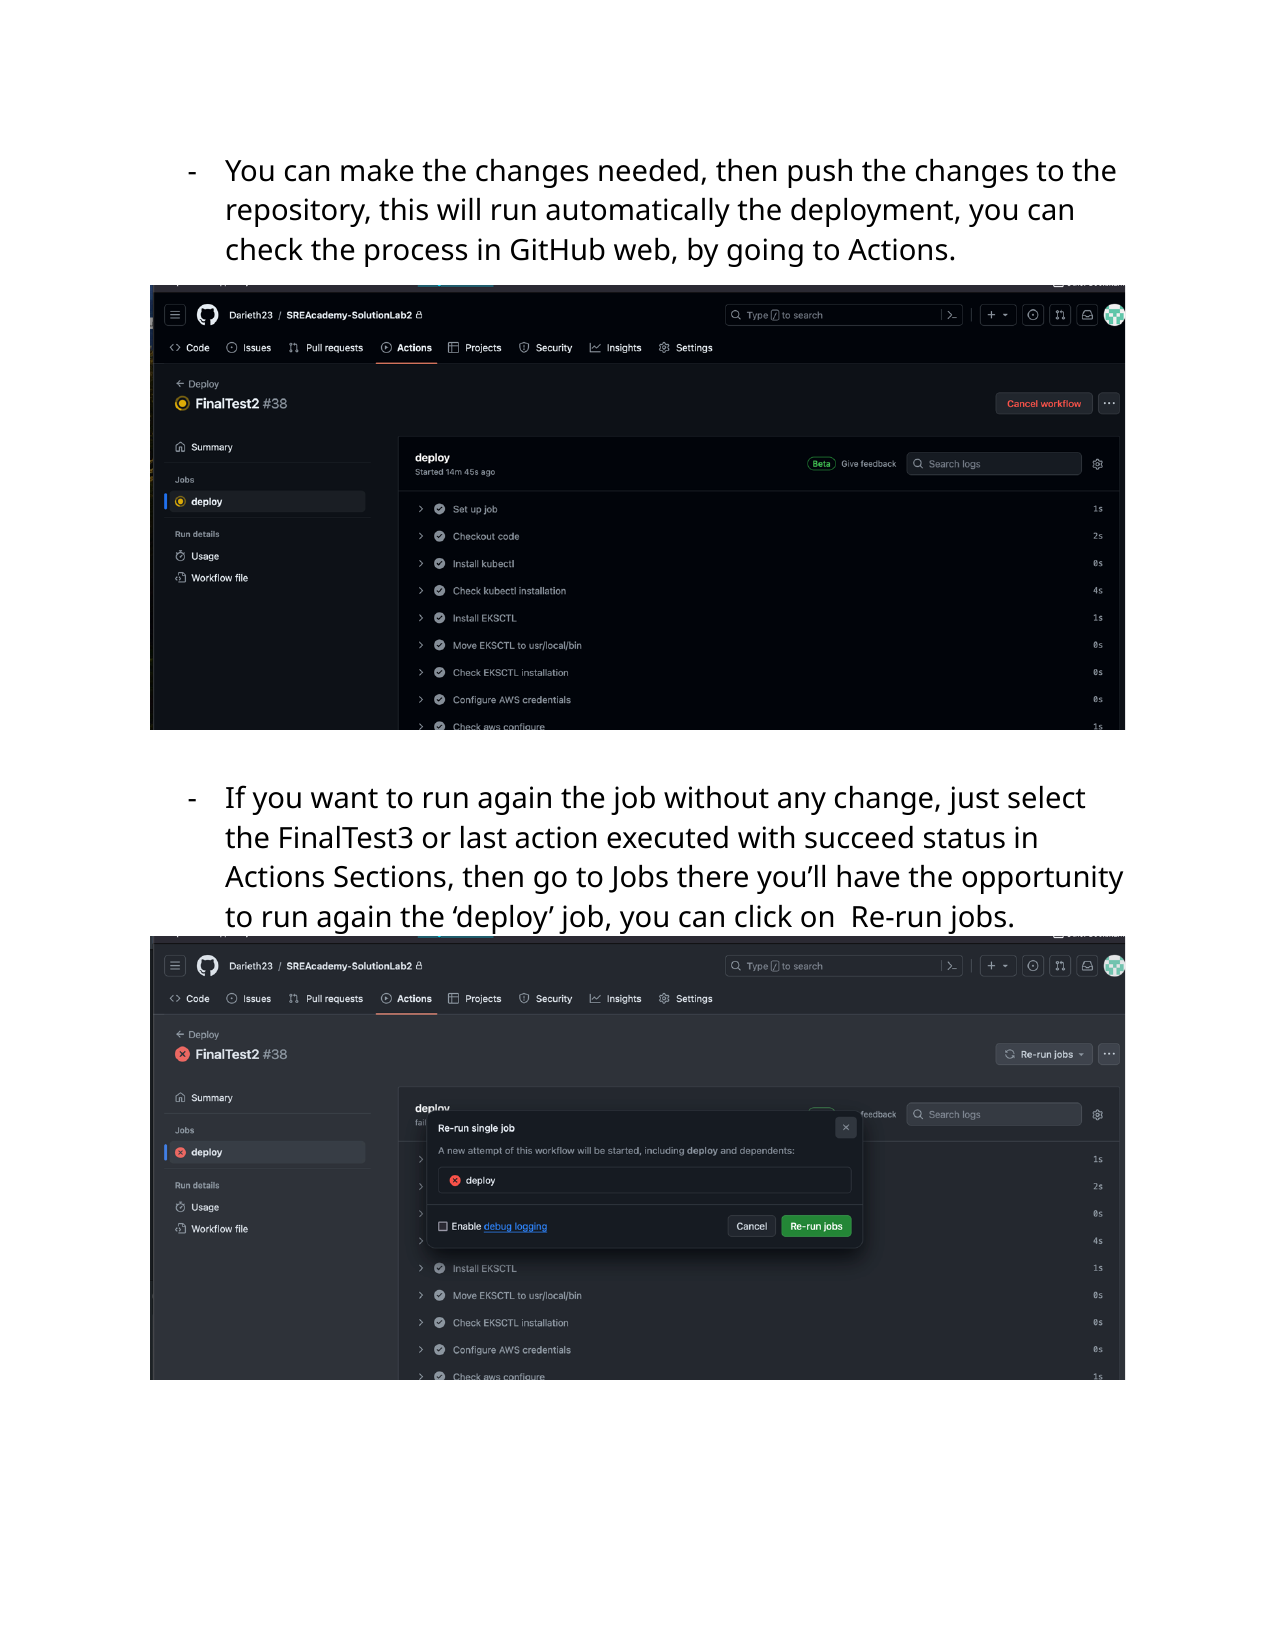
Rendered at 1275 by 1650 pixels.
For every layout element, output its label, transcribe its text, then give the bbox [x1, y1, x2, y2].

picture [150, 936, 1125, 1380]
picture [150, 285, 1125, 730]
subtitle You can make the changes needed, then push the changes to the repository, this will run automatically the deployment, you can check the process in GitHub web, by going to Actions. [187, 150, 1125, 269]
list If you want to run again the job without any change, just select the FinalTest3 or last action executed with succeed status in Actions Sections, then go to Jobs there you’ll have the opportunity to run again the ‘deploy’ job, you can click on Re-run jobs. [187, 777, 1125, 936]
